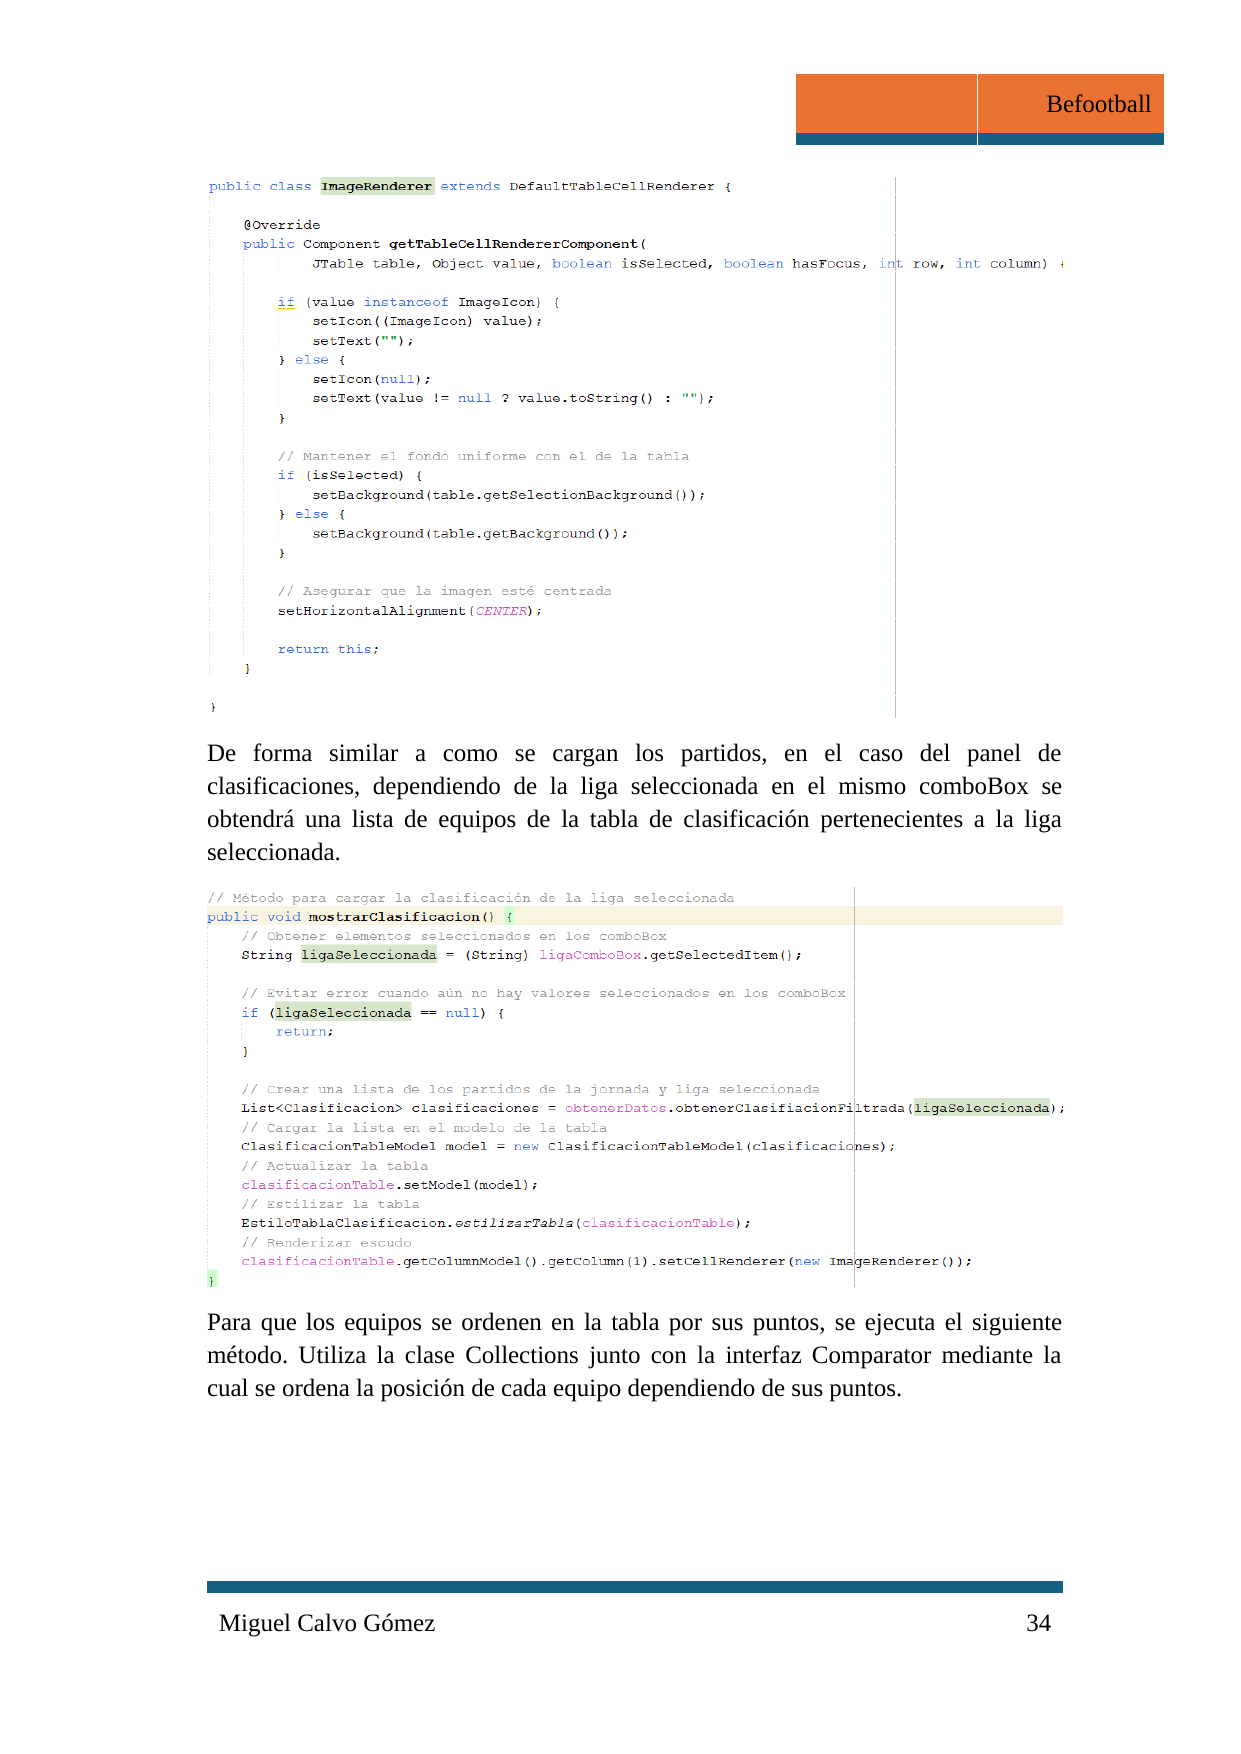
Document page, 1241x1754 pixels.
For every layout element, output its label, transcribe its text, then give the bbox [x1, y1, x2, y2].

text De forma similar a como se cargan los partidos, en el caso del panel de clasificaciones, dependiendo de la liga seleccionada en el mismo comboBox se obtendrá una lista de equipos de la tabla de clasificación pertenecientes a la liga seleccionada. [207, 738, 1063, 866]
picture [206, 887, 1063, 1287]
picture [206, 177, 1063, 718]
text Para que los equipos se ordenen en la tabla por sus puntos, se ejecuta el siguiente método. Utiliza la clase Collections junto con la interfaz Comparator mediante la cual se ordena la posición de cada equipo dependiendo de sus puntos. [207, 1307, 1063, 1402]
